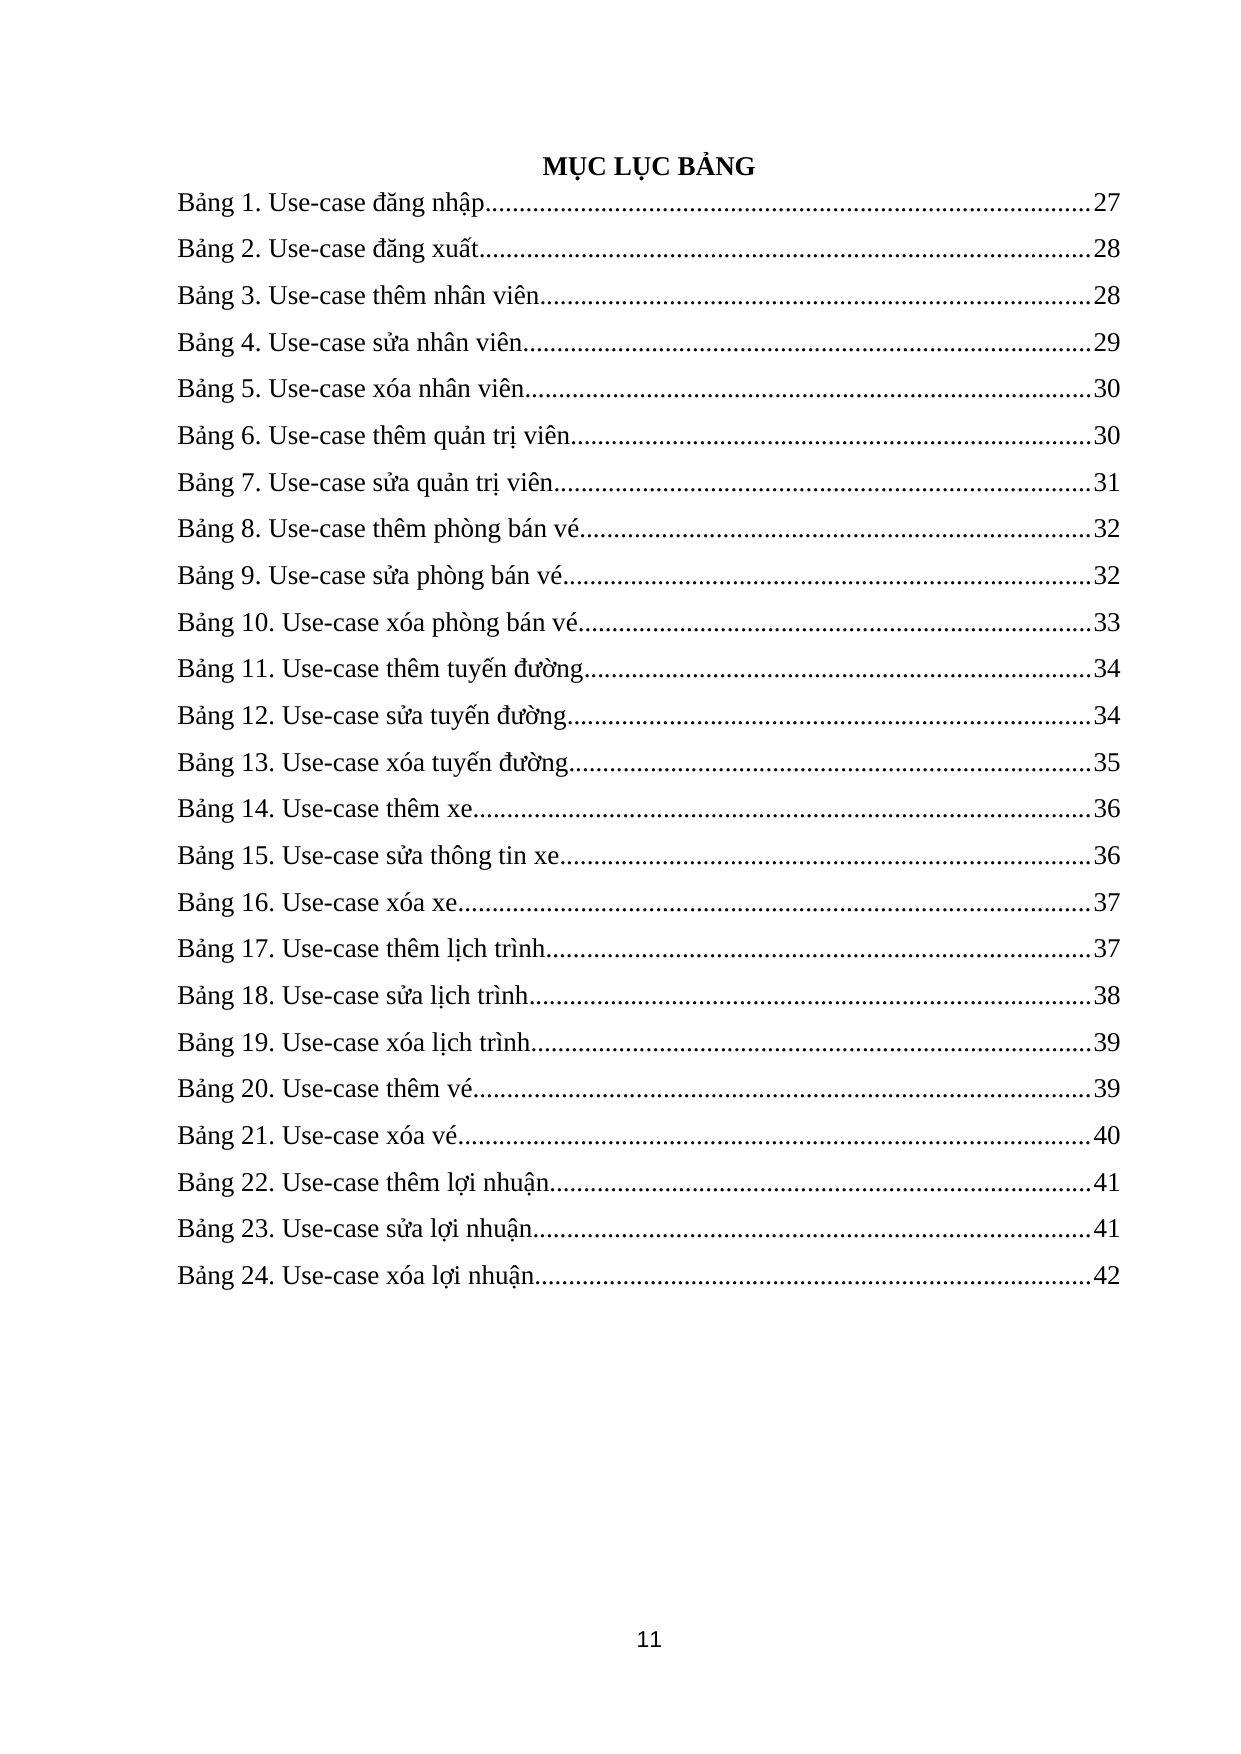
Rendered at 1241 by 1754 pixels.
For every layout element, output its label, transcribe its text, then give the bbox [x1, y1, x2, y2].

text MỤC LỤC BẢNG [177, 150, 1121, 181]
text Bảng 8. Use-case thêm phòng bán vé 32 [177, 512, 1121, 543]
text Bảng 18. Use-case sửa lịch trình 38 [177, 979, 1121, 1010]
text Bảng 23. Use-case sửa lợi nhuận 41 [177, 1212, 1121, 1243]
text Bảng 15. Use-case sửa thông tin xe 36 [177, 839, 1121, 870]
text Bảng 13. Use-case xóa tuyến đường 35 [177, 746, 1121, 777]
text Bảng 12. Use-case sửa tuyến đường 34 [177, 699, 1121, 730]
text Bảng 14. Use-case thêm xe 36 [177, 792, 1121, 823]
text Bảng 24. Use-case xóa lợi nhuận 42 [177, 1259, 1121, 1290]
text Bảng 4. Use-case sửa nhân viên 29 [177, 326, 1121, 357]
text Bảng 11. Use-case thêm tuyến đường 34 [177, 652, 1121, 683]
text Bảng 22. Use-case thêm lợi nhuận 41 [177, 1166, 1121, 1197]
text Bảng 9. Use-case sửa phòng bán vé 32 [177, 559, 1121, 590]
text Bảng 10. Use-case xóa phòng bán vé 33 [177, 606, 1121, 637]
text Bảng 7. Use-case sửa quản trị viên 31 [177, 466, 1121, 497]
text Bảng 2. Use-case đăng xuất 28 [177, 232, 1121, 263]
text Bảng 16. Use-case xóa xe 37 [177, 886, 1121, 917]
text Bảng 20. Use-case thêm vé 39 [177, 1072, 1121, 1103]
text Bảng 5. Use-case xóa nhân viên 30 [177, 372, 1121, 403]
text Bảng 1. Use-case đăng nhập 27 [177, 186, 1121, 217]
text Bảng 17. Use-case thêm lịch trình 37 [177, 932, 1121, 963]
text Bảng 3. Use-case thêm nhân viên 28 [177, 279, 1121, 310]
text Bảng 21. Use-case xóa vé 40 [177, 1119, 1121, 1150]
text Bảng 19. Use-case xóa lịch trình 39 [177, 1026, 1121, 1057]
text Bảng 6. Use-case thêm quản trị viên 30 [177, 419, 1121, 450]
